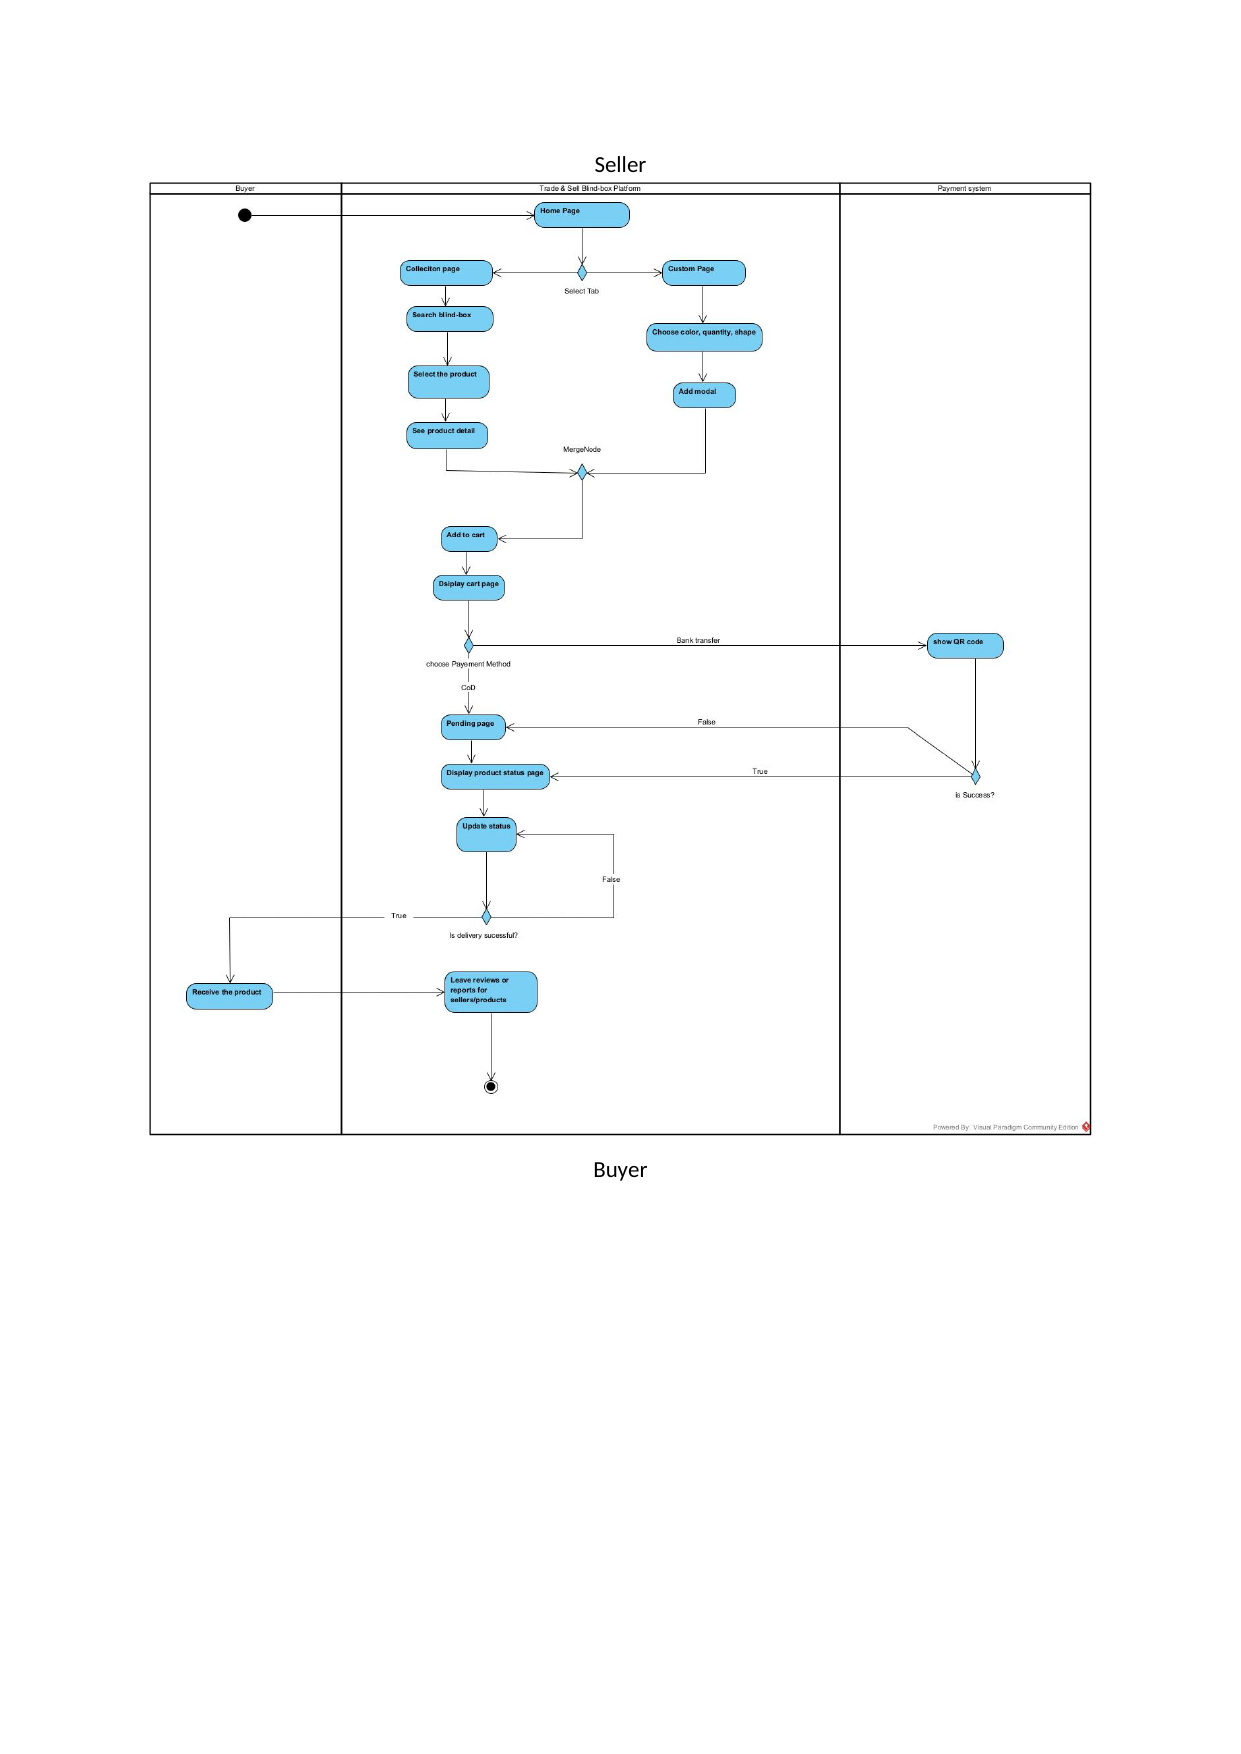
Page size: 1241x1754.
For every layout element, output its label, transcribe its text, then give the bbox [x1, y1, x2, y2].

picture [147, 180, 1093, 1137]
text Buyer [148, 1155, 1093, 1183]
text Seller [148, 150, 1093, 180]
